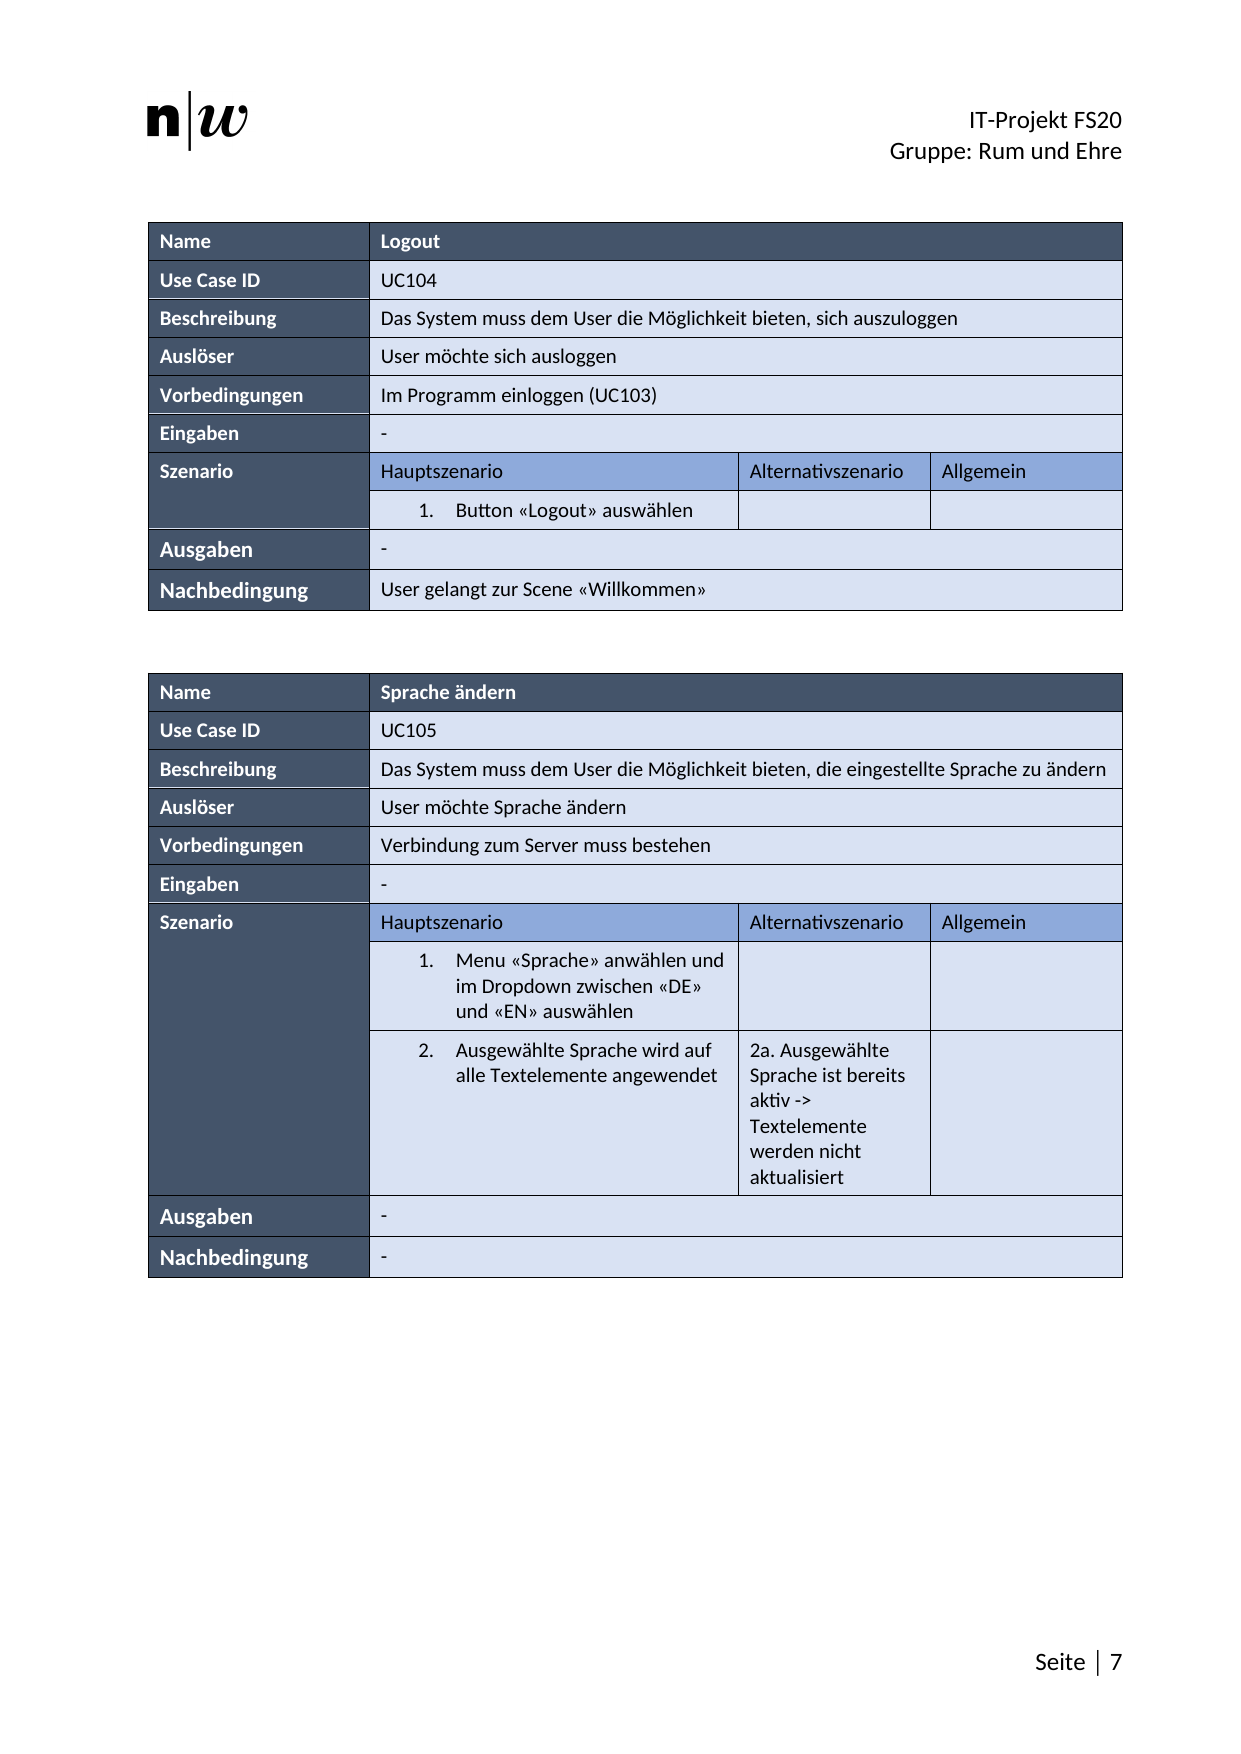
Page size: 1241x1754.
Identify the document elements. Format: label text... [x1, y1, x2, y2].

table_cell Vorbedingungen [149, 827, 369, 864]
table_cell User möchte sich ausloggen [370, 338, 1122, 375]
table_header Name [149, 223, 369, 260]
table_cell Alternativszenario [739, 453, 930, 490]
table_cell Beschreibung [149, 750, 369, 787]
table_cell Allgemein [931, 904, 1122, 941]
table_cell Auslöser [149, 338, 369, 375]
table_cell - [370, 415, 1122, 452]
table_cell Szenario [149, 904, 369, 1195]
table_cell Verbindung zum Server muss bestehen [370, 827, 1122, 864]
table_cell Allgemein [931, 453, 1122, 490]
table_cell Alternativszenario [739, 904, 930, 941]
table_cell [931, 942, 1122, 1030]
table_header Sprache ändern [370, 674, 1122, 711]
table_cell Use Case ID [149, 261, 369, 298]
table_cell - [370, 1237, 1122, 1277]
table_cell - [370, 530, 1122, 569]
table_cell Use Case ID [149, 712, 369, 749]
table_cell UC105 [370, 712, 1122, 749]
table_header Name [149, 674, 369, 711]
table_cell Das System muss dem User die Möglichkeit bieten, sich auszuloggen [370, 300, 1122, 337]
table_cell Ausgewählte Sprache wird auf alle Textelemente angewendet [370, 1031, 738, 1195]
table_cell Hauptszenario [370, 453, 738, 490]
table_cell Ausgaben [149, 1196, 369, 1236]
table_cell Button «Logout» auswählen [370, 491, 738, 528]
table_cell Auslöser [149, 789, 369, 826]
table_cell Hauptszenario [370, 904, 738, 941]
table_cell Menu «Sprache» anwählen und im Dropdown zwischen «DE» und «EN» auswählen [370, 942, 738, 1030]
table_cell User gelangt zur Scene «Willkommen» [370, 570, 1122, 610]
table_cell UC104 [370, 261, 1122, 298]
table_cell [739, 942, 930, 1030]
table_cell Ausgaben [149, 530, 369, 569]
table_cell Beschreibung [149, 300, 369, 337]
table_cell Im Programm einloggen (UC103) [370, 376, 1122, 413]
table_cell Szenario [149, 453, 369, 528]
table_cell User möchte Sprache ändern [370, 789, 1122, 826]
table_cell [931, 1031, 1122, 1195]
table_cell [931, 491, 1122, 528]
table_cell Eingaben [149, 415, 369, 452]
table_cell - [370, 865, 1122, 902]
table_cell Eingaben [149, 865, 369, 902]
table_header Logout [370, 223, 1122, 260]
table_cell Vorbedingungen [149, 376, 369, 413]
table_cell [739, 491, 930, 528]
table_cell - [370, 1196, 1122, 1236]
table_cell Das System muss dem User die Möglichkeit bieten, die eingestellte Sprache zu ändern [370, 750, 1122, 787]
table_cell 2a. Ausgewählte Sprache ist bereits aktiv -> Textelemente werden nicht aktualisiert [739, 1031, 930, 1195]
table_cell Nachbedingung [149, 1237, 369, 1277]
table_cell Nachbedingung [149, 570, 369, 610]
